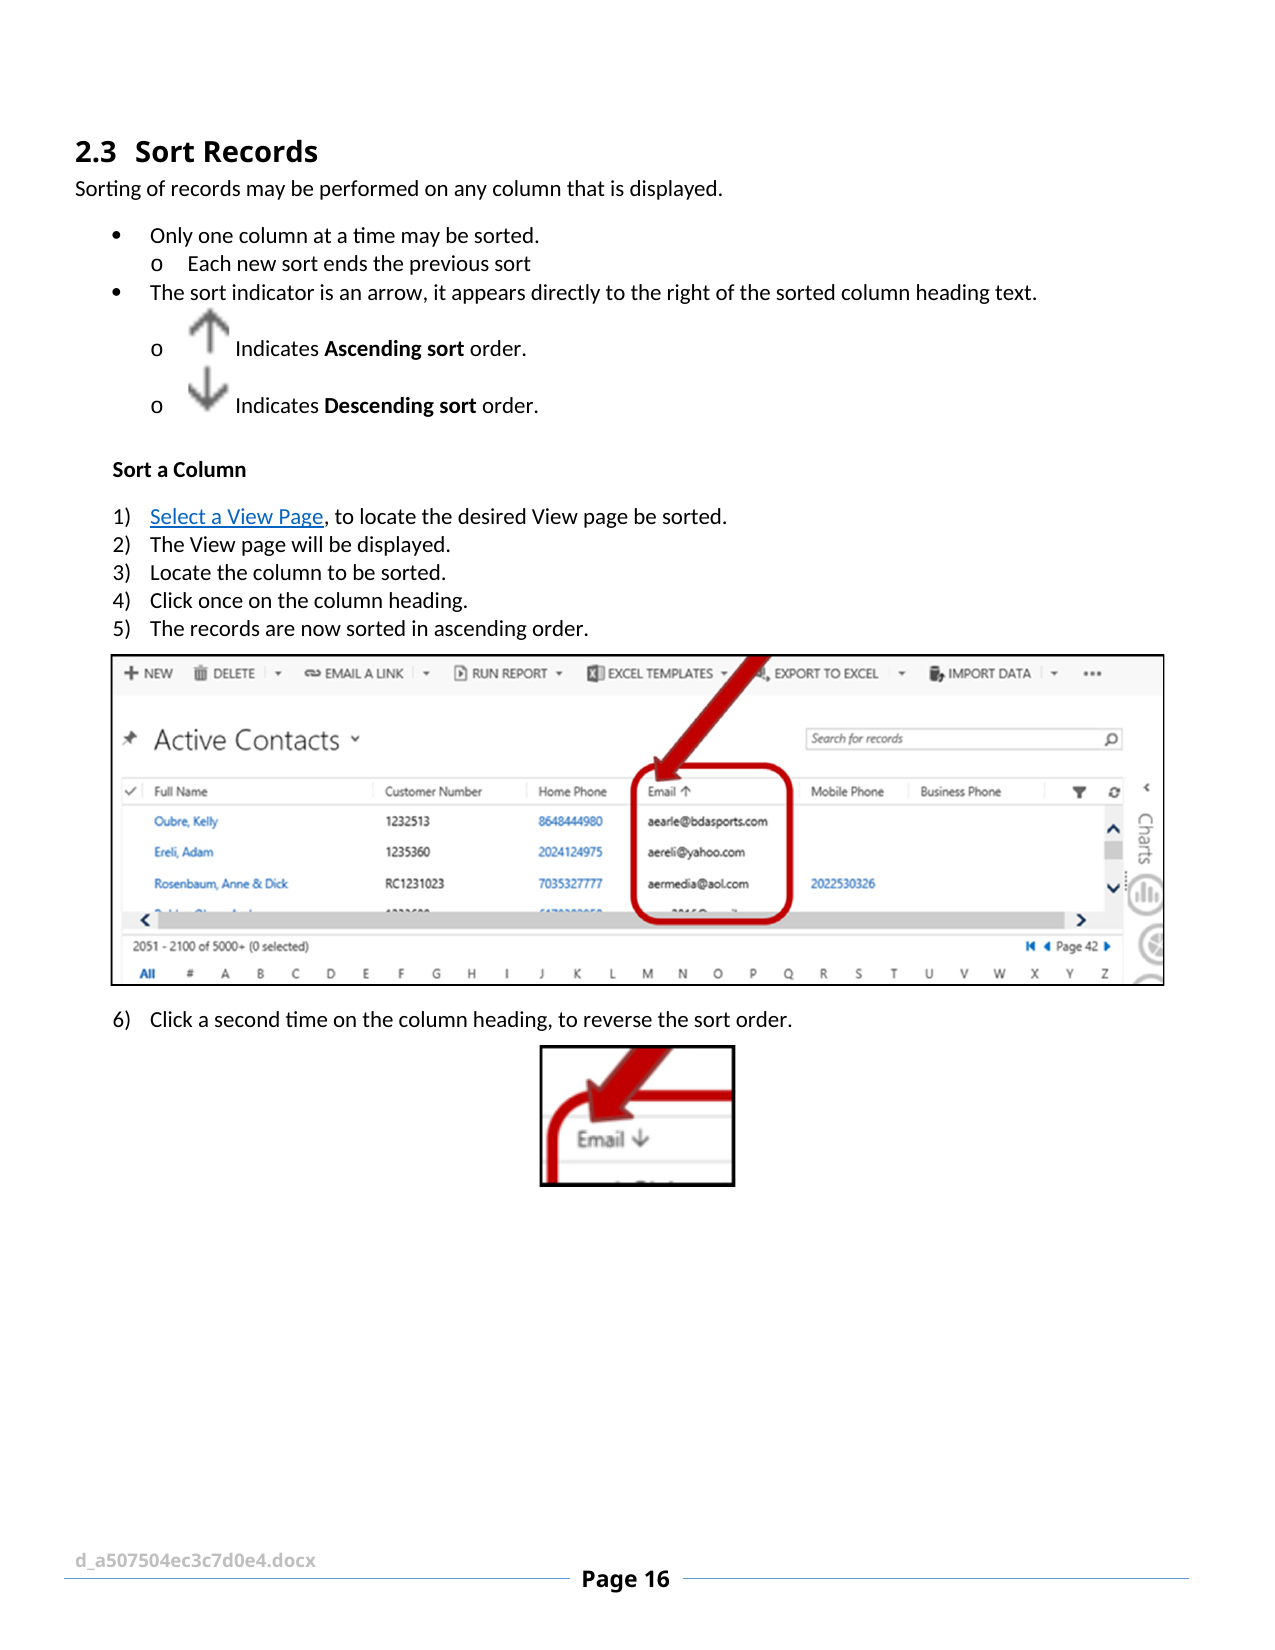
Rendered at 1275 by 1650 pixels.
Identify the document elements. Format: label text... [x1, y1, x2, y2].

list Each new sort ends the previous sort [150, 249, 1200, 278]
picture [539, 1045, 736, 1187]
picture [187, 306, 231, 357]
picture [187, 363, 231, 414]
list Indicates Ascending sort order. [150, 306, 1200, 363]
text Sort a Column [112, 455, 1200, 483]
list Only one column at a time may be sorted. [112, 221, 1200, 249]
list Locate the column to be sorted. [112, 558, 1200, 586]
list Click once on the column heading. [112, 586, 1200, 614]
list The sort indicator is an arrow, it appears directly to the right of the sorted column heading text. [112, 278, 1200, 306]
list Click a second time on the column heading, to reverse the sort order. [112, 1005, 1200, 1033]
picture [110, 654, 1165, 986]
list Indicates Descending sort order. [150, 363, 1200, 421]
subtitle Sort Records [75, 131, 1200, 171]
text Sorting of records may be performed on any column that is displayed. [75, 174, 1200, 202]
list The records are now sorted in ascending order. [112, 614, 1200, 642]
list The View page will be displayed. [112, 530, 1200, 558]
list Select a View Page, to locate the desired View page be sorted. [112, 502, 1200, 530]
